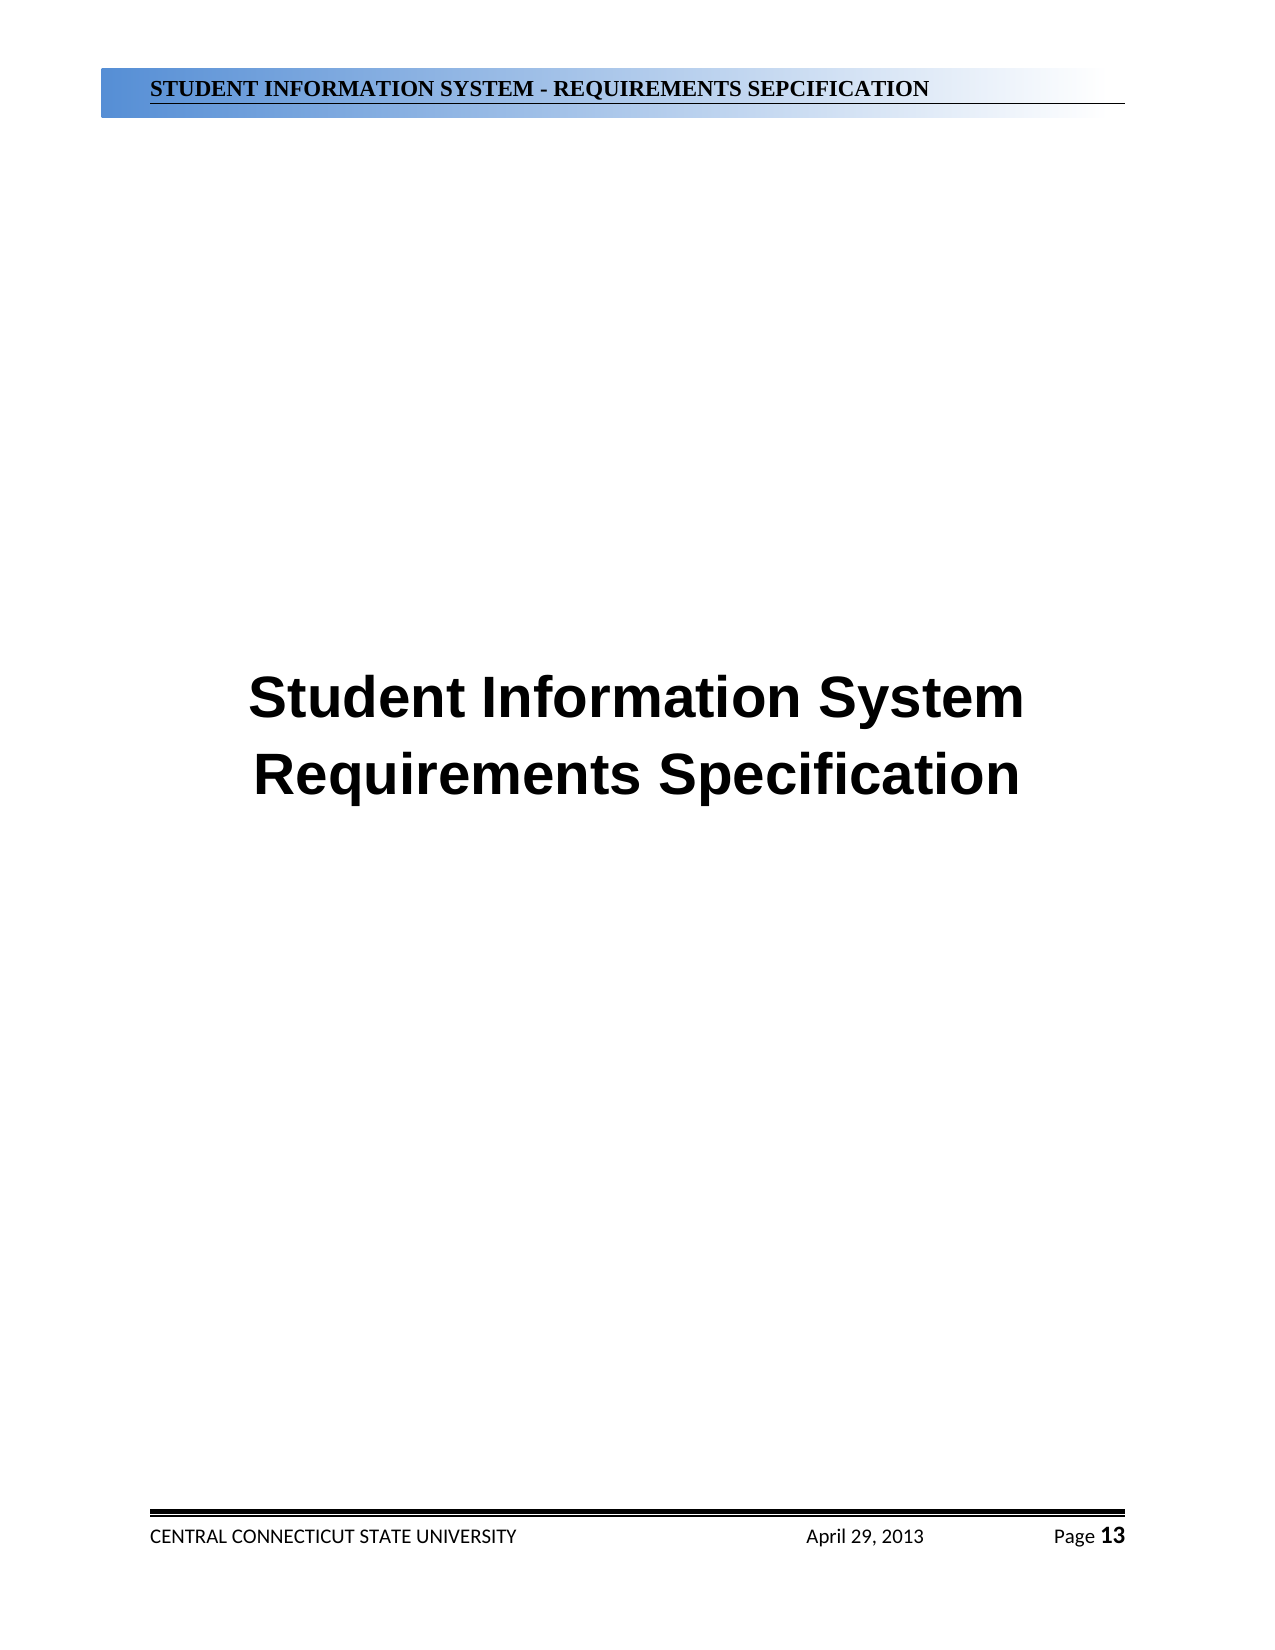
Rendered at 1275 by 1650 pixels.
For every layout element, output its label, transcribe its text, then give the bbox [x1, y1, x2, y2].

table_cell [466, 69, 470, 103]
text Student Information System Requirements Specification [150, 663, 1125, 807]
